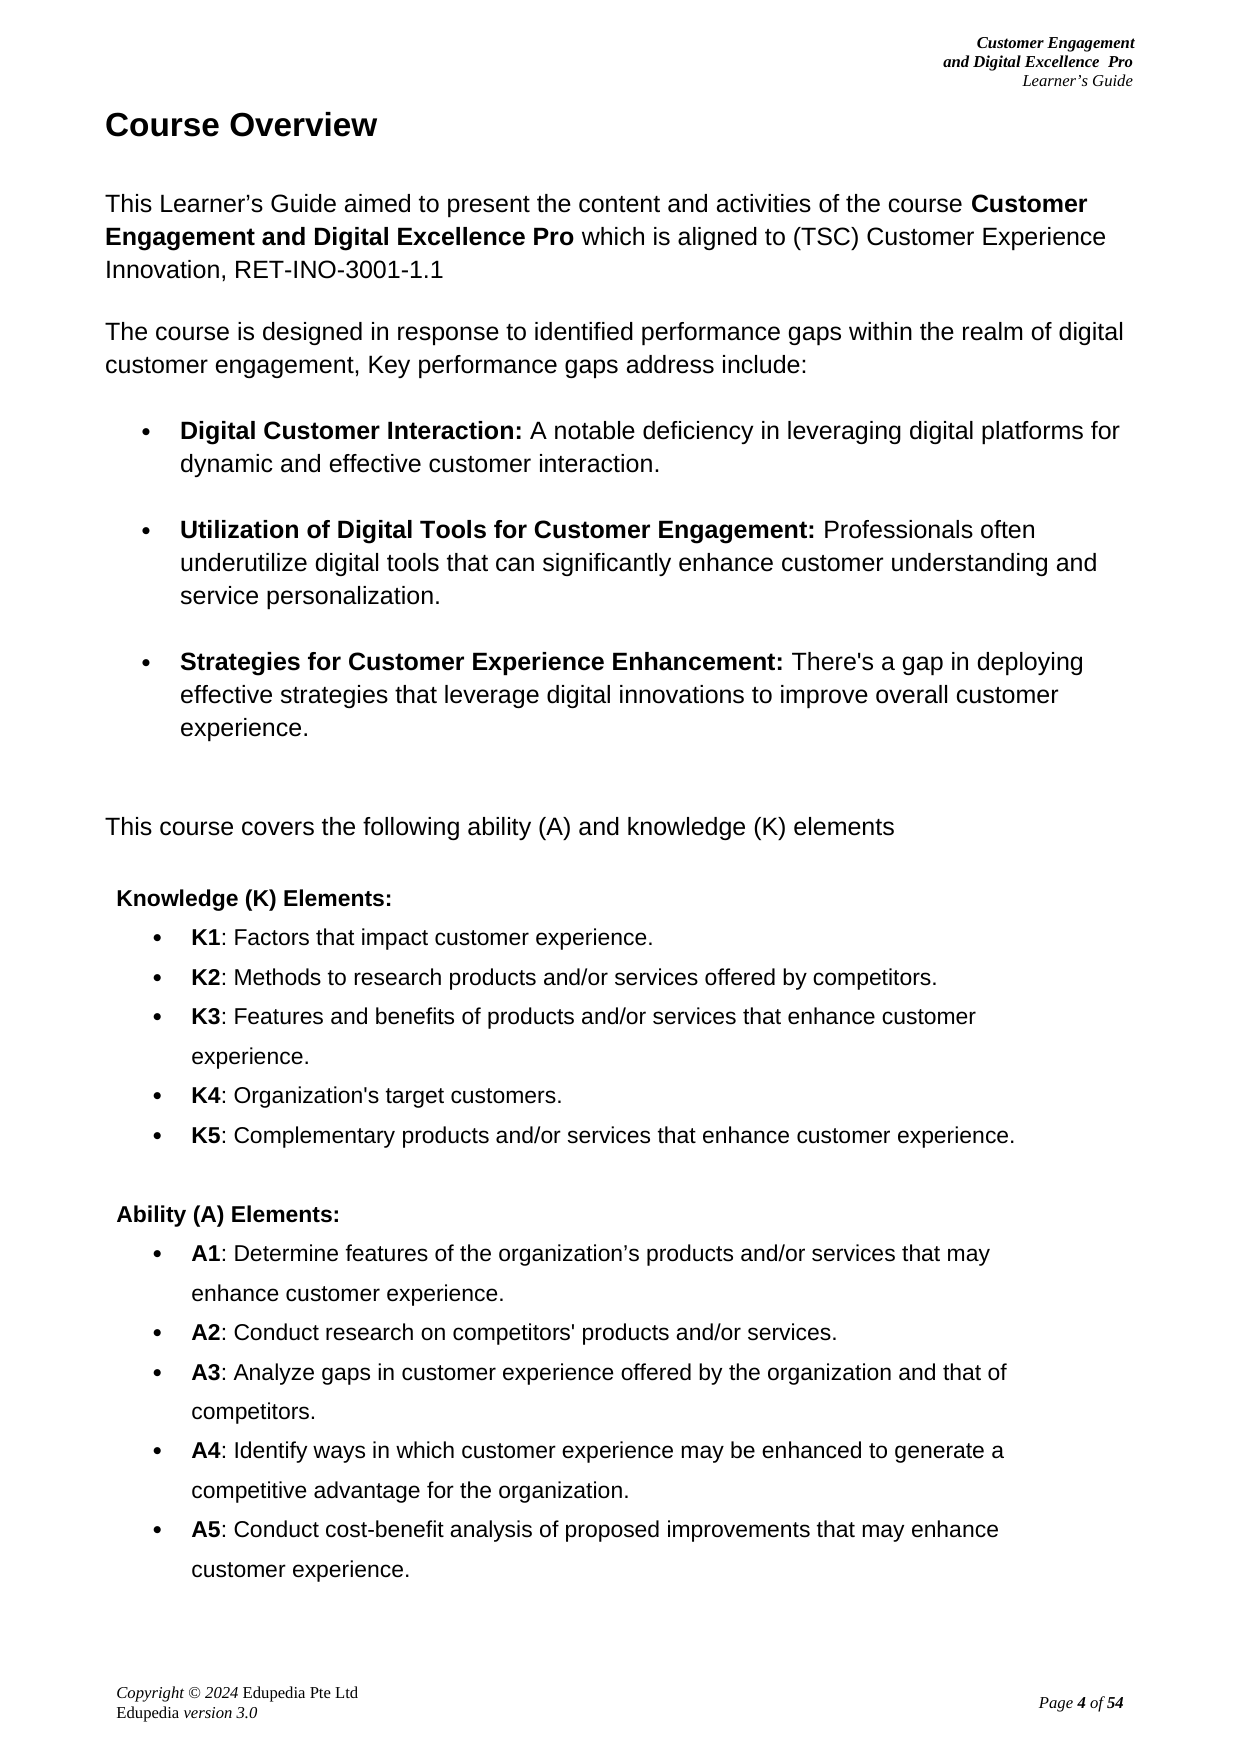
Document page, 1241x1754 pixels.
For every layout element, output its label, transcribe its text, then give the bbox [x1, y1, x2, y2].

text The course is designed in response to identified performance gaps within the realm of digital customer engagement, Key performance gaps address include: [105, 317, 1135, 379]
list Digital Customer Interaction: A notable deficiency in leveraging digital platforms for dynamic and effective customer interaction. [142, 416, 1135, 478]
table_header Knowledge (K) Elements: K1: Factors that impact customer experience. K2: Methods to research products and/or services offered by competitors. K3: Features and benefits of products and/or services that enhance customer experience. K4: Organization's target customers. K5: Complementary products and/or services that enhance customer experience. Ability (A) Elements: A1: Determine features of the organization’s products and/or services that may enhance customer experience. A2: Conduct research on competitors' products and/or services. A3: Analyze gaps in customer experience offered by the organization and that of competitors. A4: Identify ways in which customer experience may be enhanced to generate a competitive advantage for the organization. A5: Conduct cost-benefit analysis of proposed improvements that may enhance customer experience. [105, 845, 1073, 1635]
list Strategies for Customer Experience Enhancement: There's a gap in deploying effective strategies that leverage digital innovations to improve overall customer experience. [142, 647, 1135, 742]
text This course covers the following ability (A) and knowledge (K) elements [105, 779, 1135, 841]
list Utilization of Digital Tools for Customer Engagement: Professionals often underutilize digital tools that can significantly enhance customer understanding and service personalization. [142, 515, 1135, 610]
subtitle Course Overview [105, 105, 1135, 143]
text This Learner’s Guide aimed to present the content and activities of the course Customer Engagement and Digital Excellence Pro which is aligned to (TSC) Customer Experience Innovation, RET-INO-3001-1.1 [105, 156, 1135, 284]
